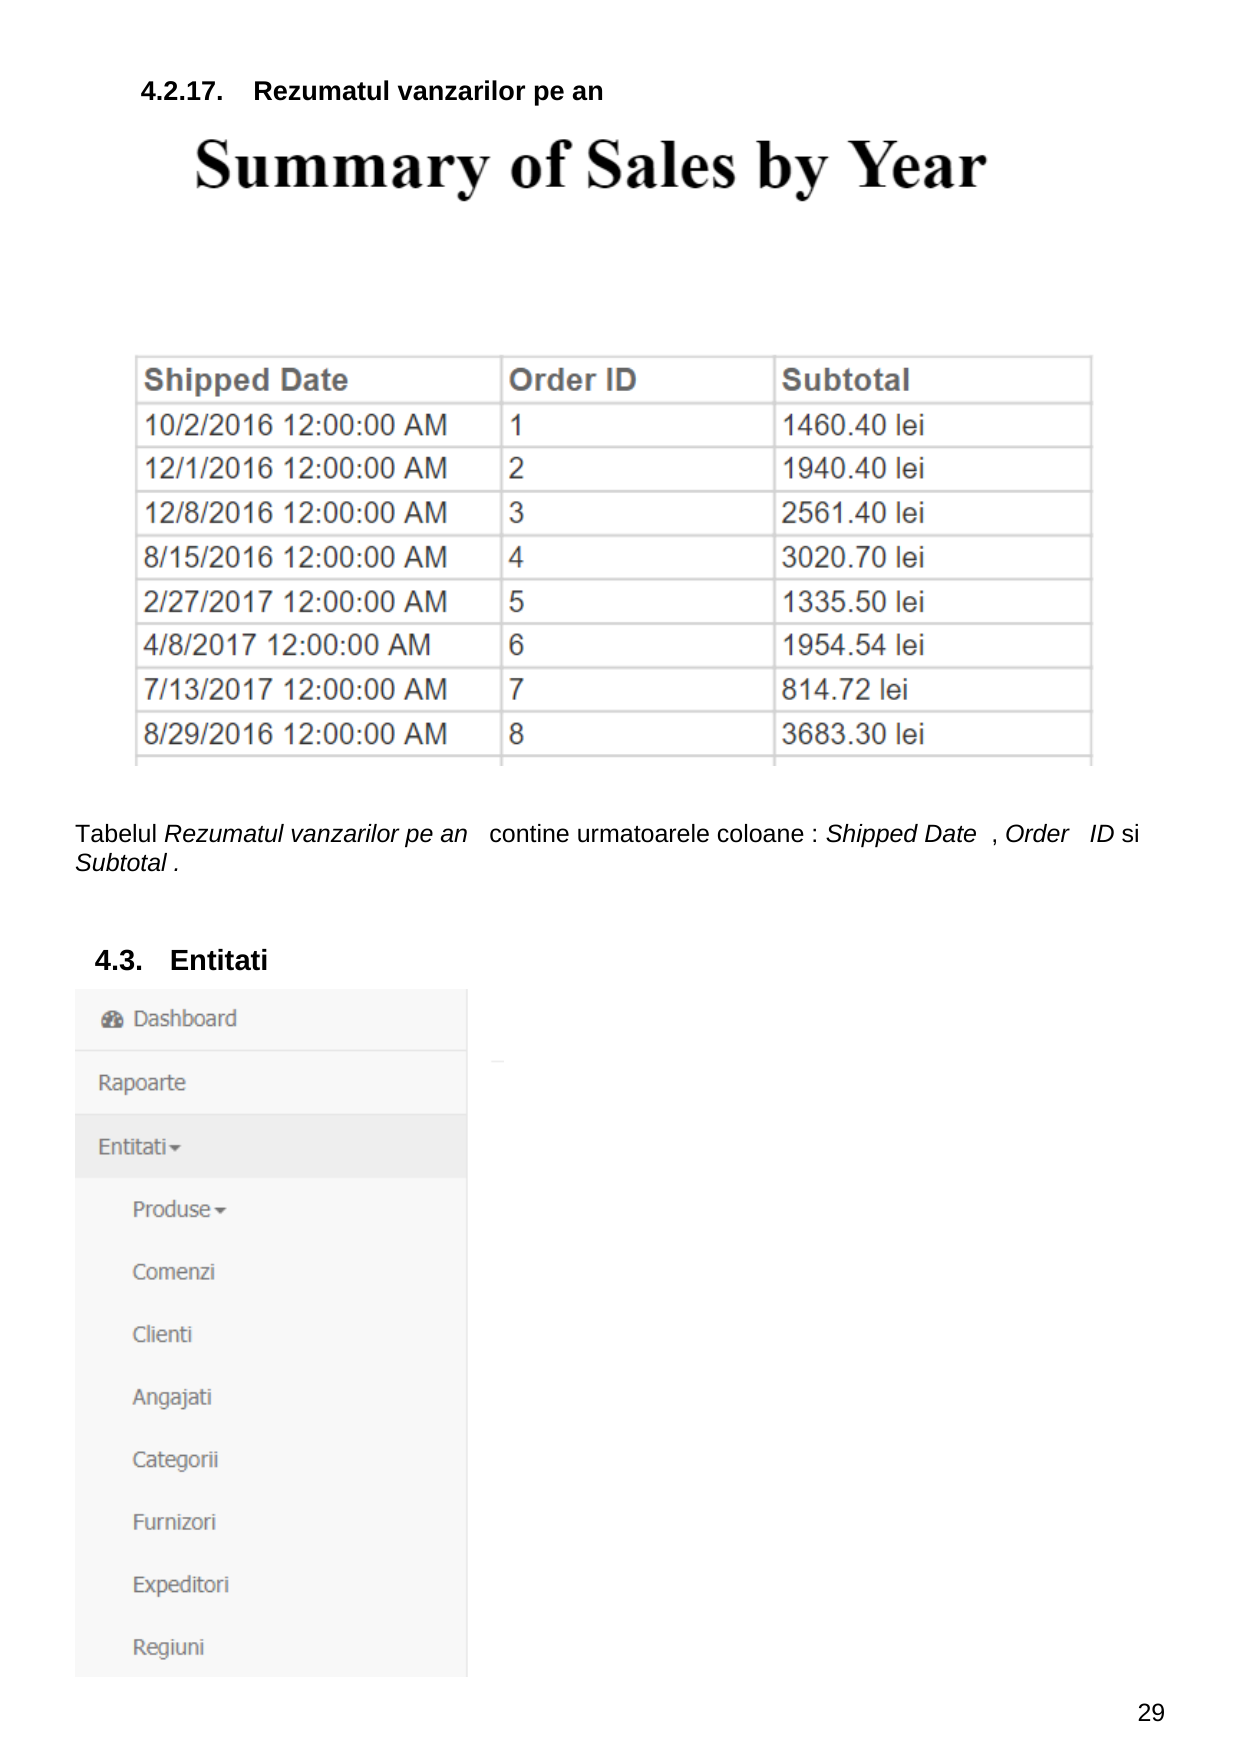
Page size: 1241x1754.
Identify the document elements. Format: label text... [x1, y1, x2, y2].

subtitle Rezumatul vanzarilor pe an [141, 75, 1165, 106]
subtitle Entitati [94, 943, 1165, 977]
picture [75, 118, 1118, 766]
picture [75, 989, 504, 1677]
text Tabelul Rezumatul vanzarilor pe an contine urmatoarele coloane : Shipped Date , Order ID si Subtotal . [75, 819, 1165, 877]
